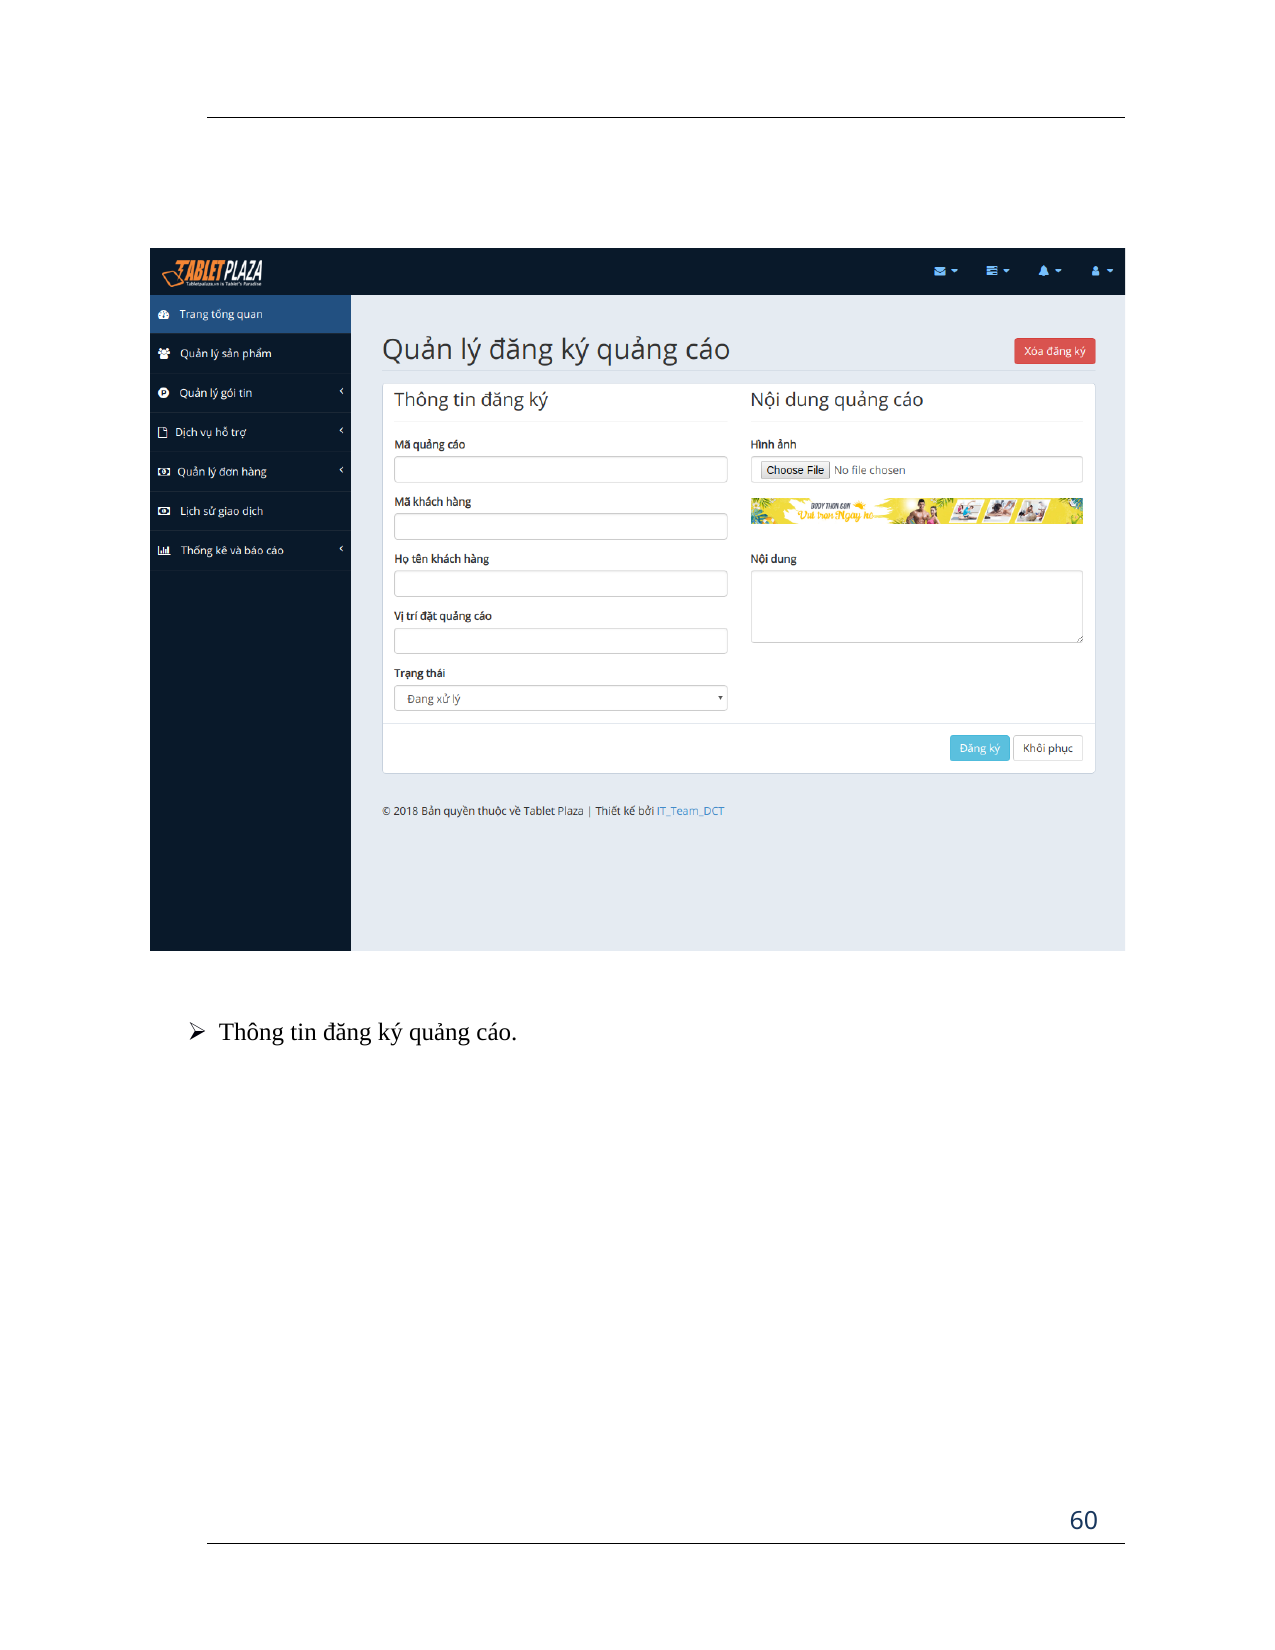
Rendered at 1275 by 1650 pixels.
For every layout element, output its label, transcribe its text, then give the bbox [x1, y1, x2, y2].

list Thông tin đăng ký quảng cáo. [187, 1017, 1125, 1045]
picture [150, 248, 1125, 951]
